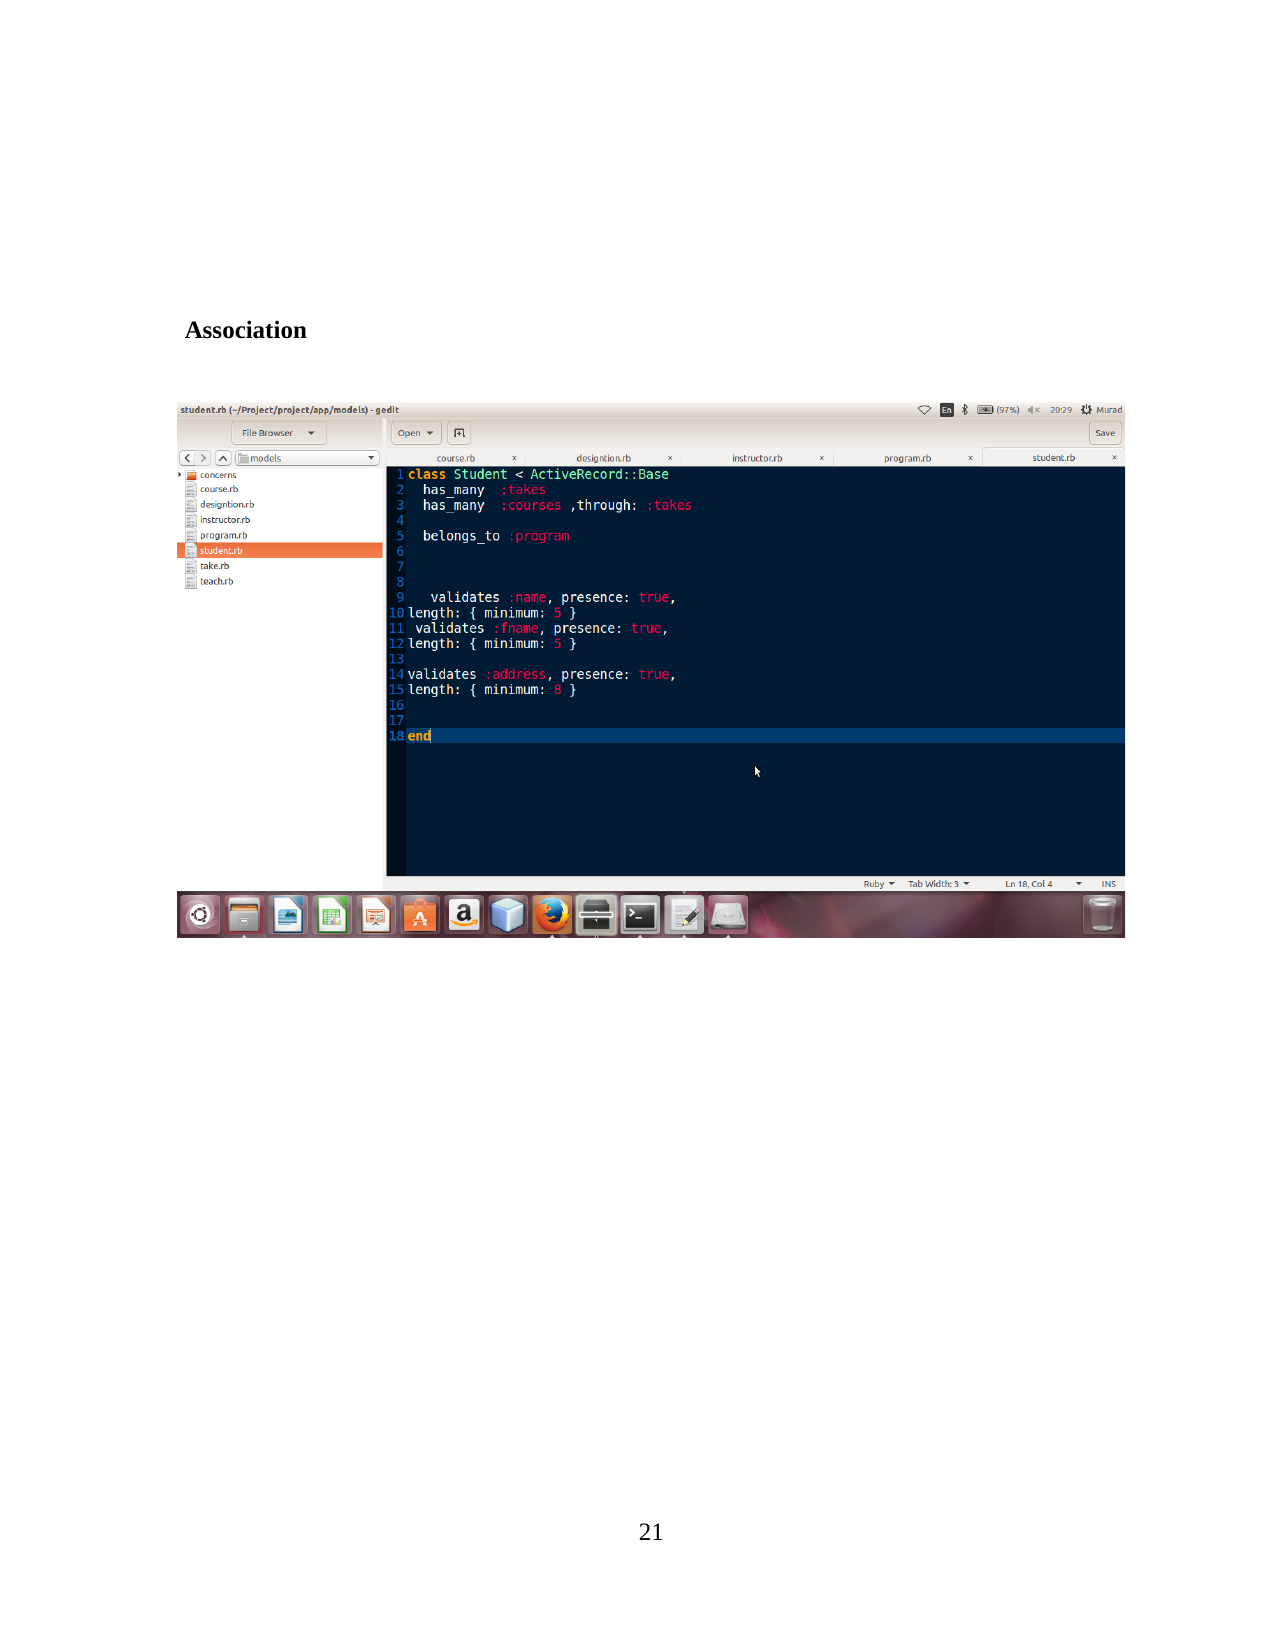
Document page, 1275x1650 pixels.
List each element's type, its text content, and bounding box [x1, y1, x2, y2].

picture [177, 402, 1125, 938]
subtitle Association [184, 315, 1125, 344]
